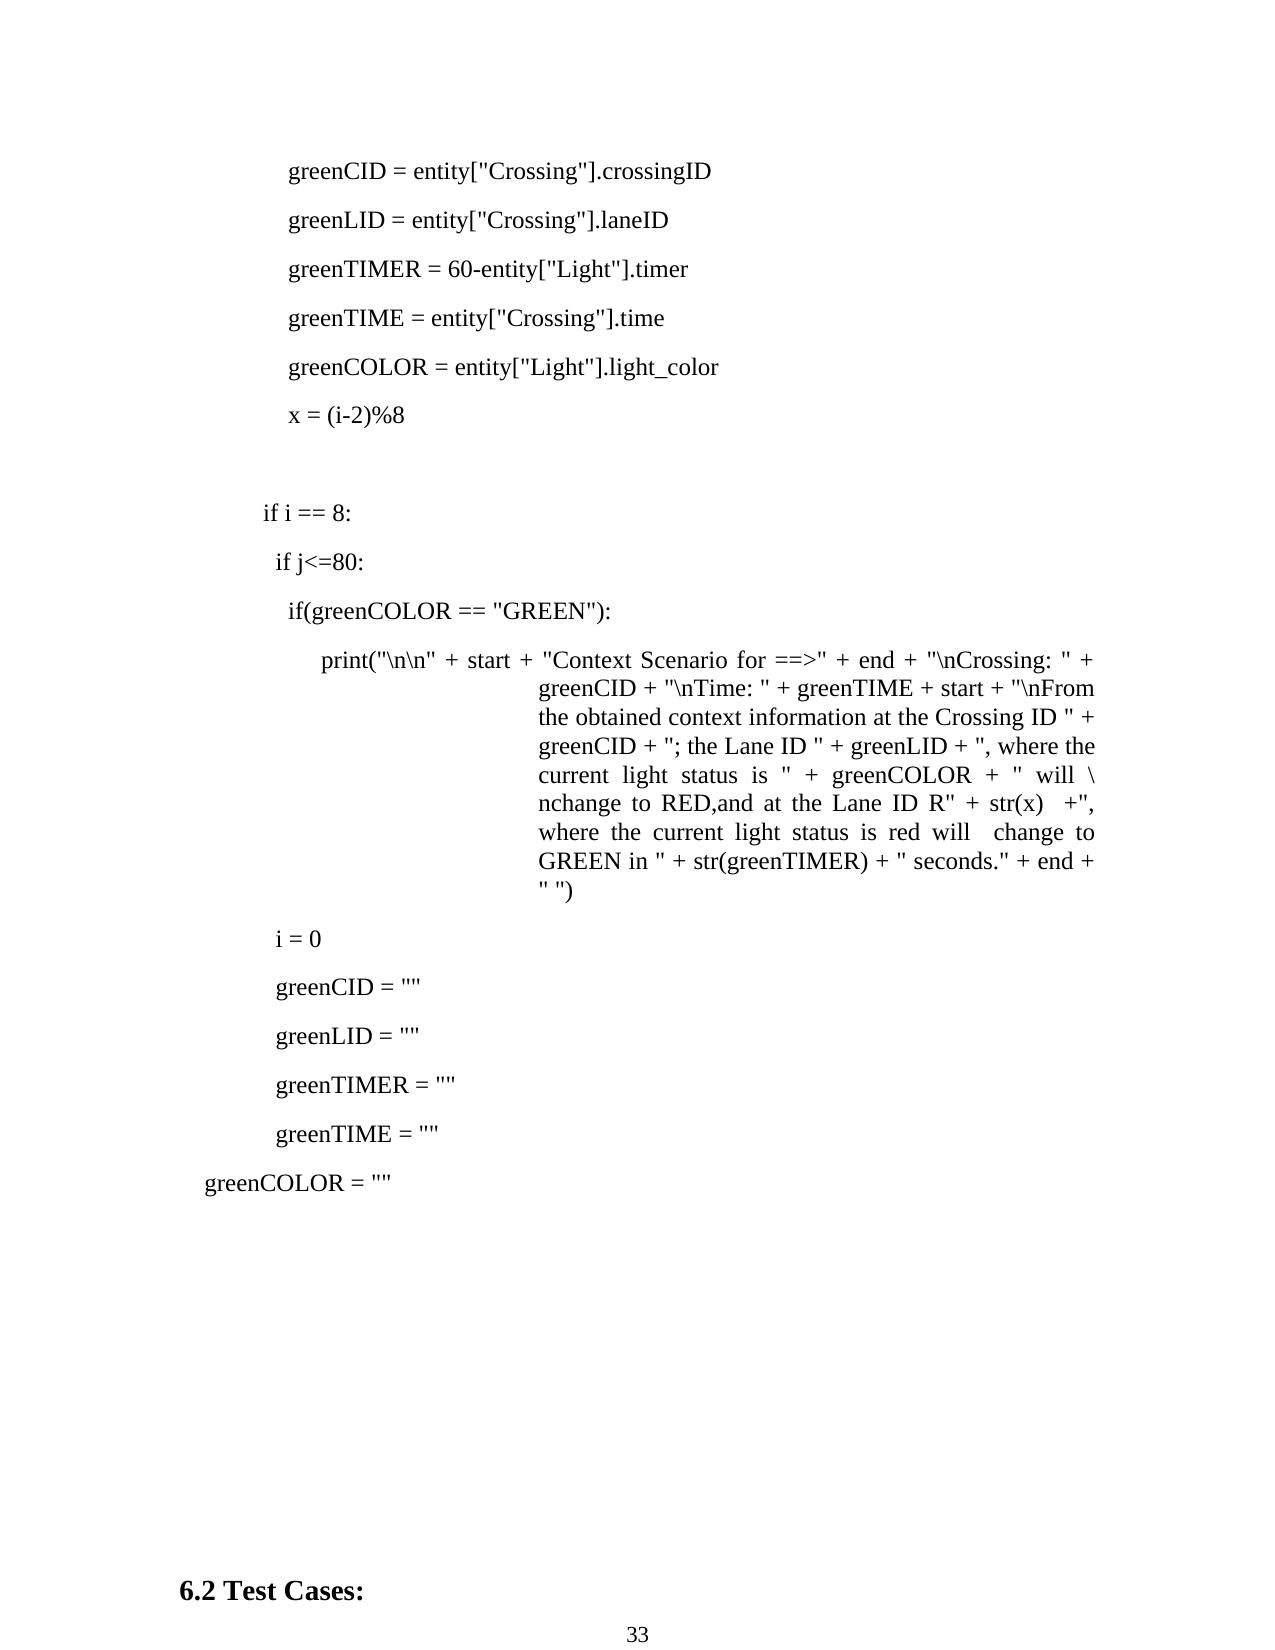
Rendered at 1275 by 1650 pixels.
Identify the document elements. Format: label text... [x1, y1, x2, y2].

list greenTIMER = 60-entity["Light"].timer [250, 254, 1096, 283]
list greenTIME = "" [250, 1119, 1096, 1148]
subtitle 6.2 Test Cases: [179, 1573, 1073, 1606]
list greenCID = entity["Crossing"].crossingID [250, 156, 1096, 185]
list greenLID = entity["Crossing"].laneID [250, 205, 1096, 234]
list greenTIME = entity["Crossing"].time [250, 303, 1096, 332]
list if(greenCOLOR == "GREEN"): [250, 596, 1096, 625]
list greenCOLOR = entity["Light"].light_color [250, 352, 1096, 380]
list greenTIMER = "" [250, 1070, 1096, 1099]
list greenCID = "" [250, 972, 1096, 1001]
list x = (i-2)%8 [250, 401, 1096, 429]
list print("\n\n" + start + "Context Scenario for ==>" + end + "\nCrossing: " + greenCID + "\nTime: " + greenTIME + start + "\nFrom the obtained context information at the Crossing ID " + greenCID + "; the Lane ID " + greenLID + ", where the current light status is " + greenCOLOR + " will \nchange to RED,and at the Lane ID R" + str(x) +", where the current light status is red will change to GREEN in " + str(greenTIMER) + " seconds." + end + " ") [250, 645, 1096, 903]
list greenLID = "" [250, 1021, 1096, 1050]
list if i == 8: [250, 498, 1096, 527]
list if j<=80: [250, 547, 1096, 576]
list greenCOLOR = "" [179, 1168, 1096, 1197]
list i = 0 [250, 924, 1096, 952]
